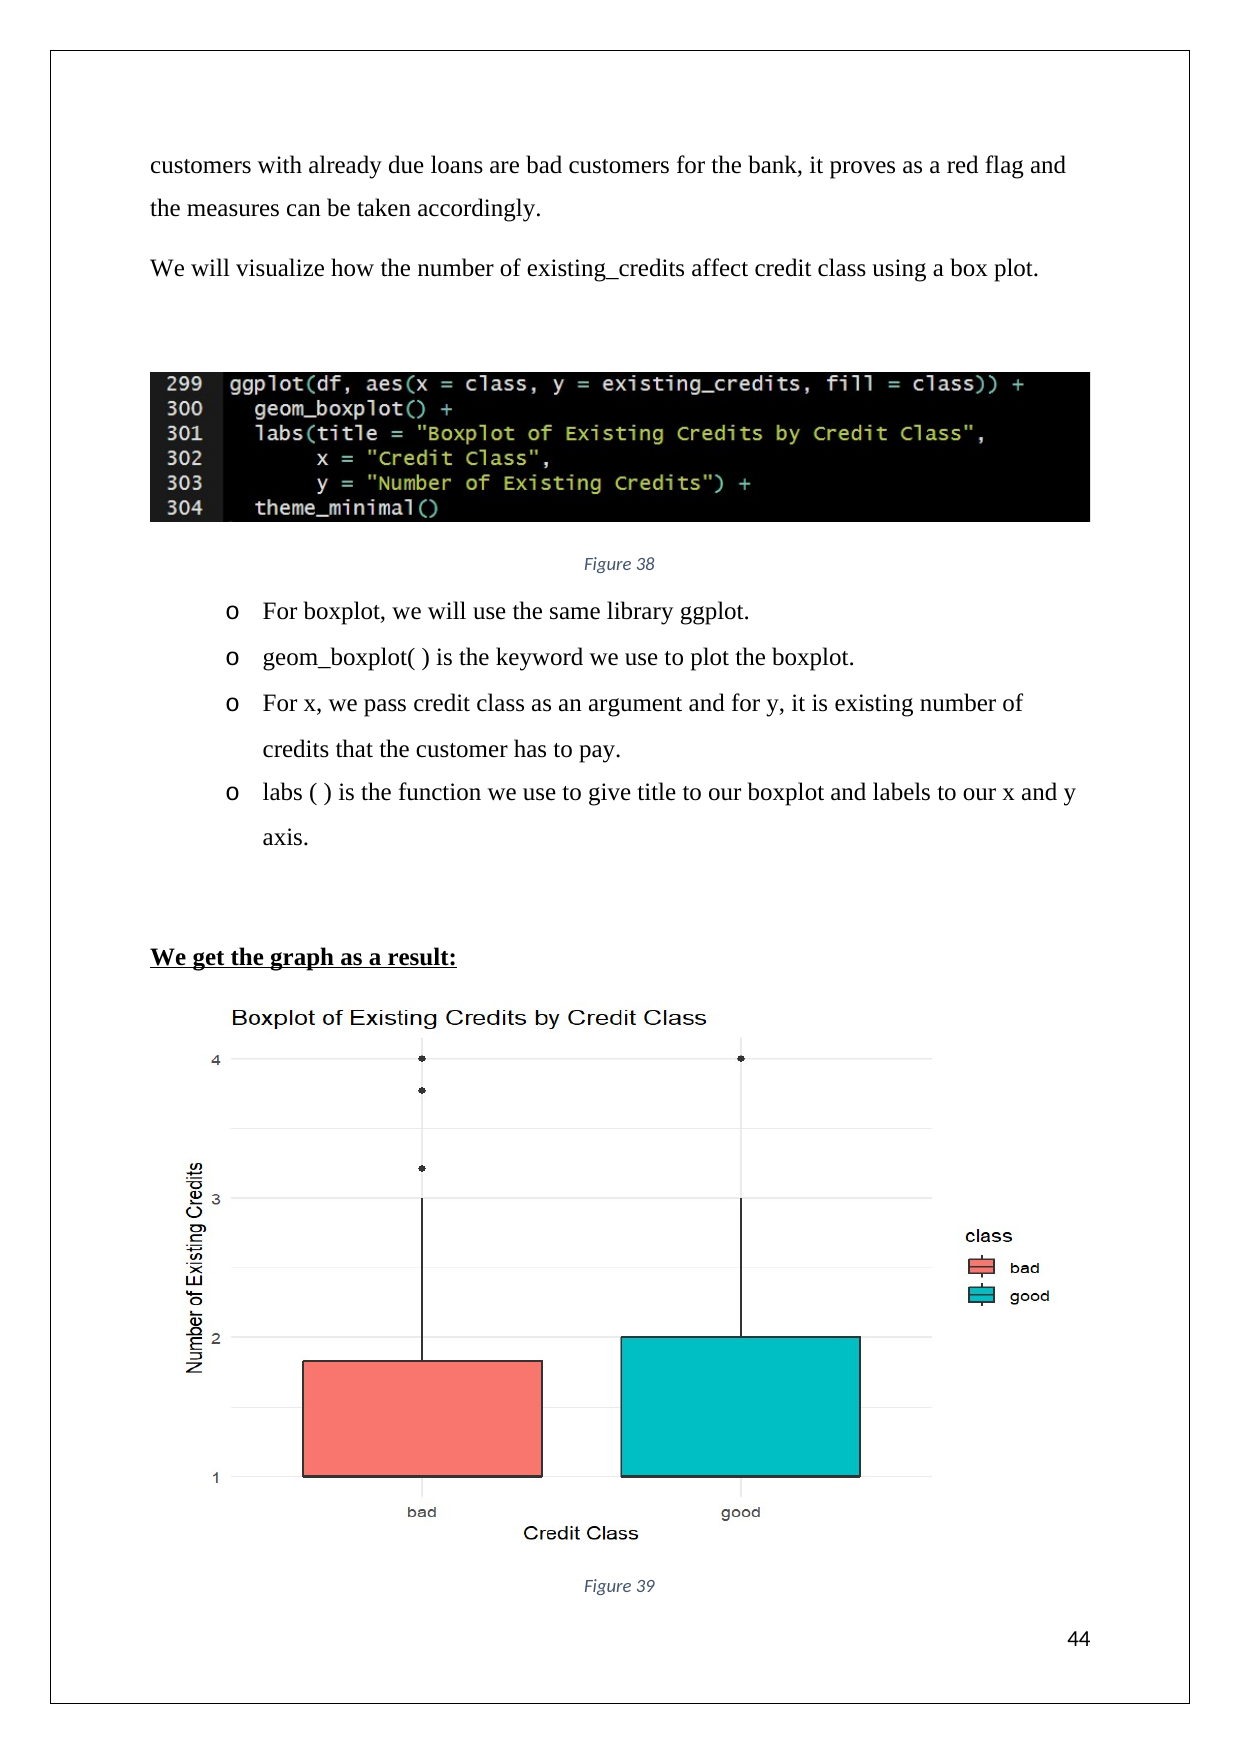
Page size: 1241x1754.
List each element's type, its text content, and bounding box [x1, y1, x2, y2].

text Figure 39 [150, 1575, 1090, 1598]
picture [181, 1001, 1060, 1544]
text We get the graph as a result: [150, 942, 1090, 970]
text We will visualize how the number of existing_credits affect credit class using a box plot. [150, 253, 1090, 282]
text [150, 150, 1090, 222]
list labs ( ) is the function we use to give title to our boxplot and labels to our x and y axis. [225, 777, 1090, 851]
list For x, we pass credit class as an argument and for y, it is existing number of credits that the customer has to pay. [225, 688, 1090, 762]
list For boxplot, we will use the same library ggplot. [225, 596, 1090, 627]
list geom_boxplot( ) is the keyword we use to plot the boxplot. [225, 642, 1090, 673]
picture [150, 372, 1091, 522]
text Figure 38 [150, 552, 1090, 575]
